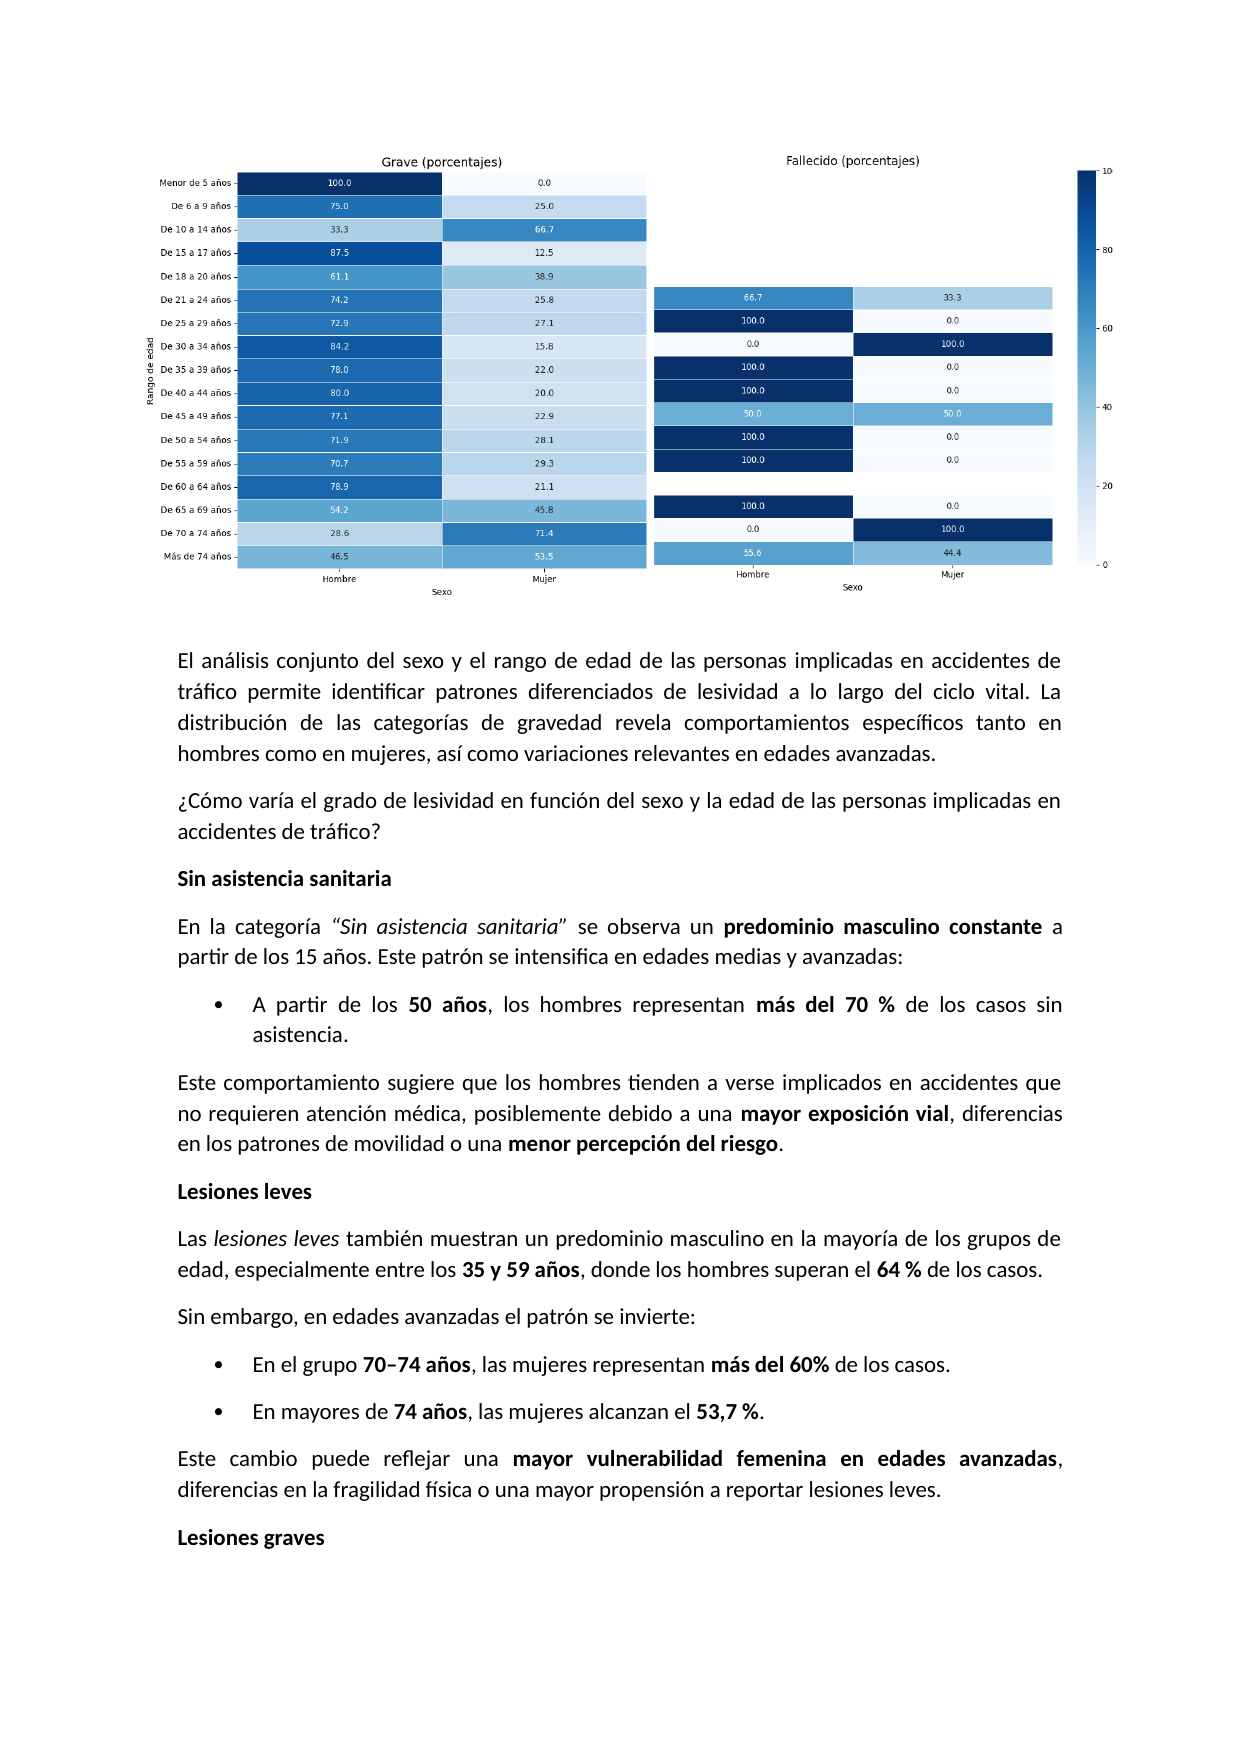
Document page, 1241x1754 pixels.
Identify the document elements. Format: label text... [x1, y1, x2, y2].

text Las lesiones leves también muestran un predominio masculino en la mayoría de los grupos de edad, especialmente entre los 35 y 59 años, donde los hombres superan el 64 % de los casos. [177, 1224, 1063, 1283]
text Sin embargo, en edades avanzadas el patrón se invierte: [177, 1302, 1063, 1330]
picture [143, 147, 1113, 600]
text En la categoría “Sin asistencia sanitaria” se observa un predominio masculino constante a partir de los 15 años. Este patrón se intensifica en edades medias y avanzadas: [177, 912, 1063, 971]
text ¿Cómo varía el grado de lesividad en función del sexo y la edad de las personas implicadas en accidentes de tráfico? [177, 786, 1063, 845]
text Este comportamiento sugiere que los hombres tienden a verse implicados en accidentes que no requieren atención médica, posiblemente debido a una mayor exposición vial, diferencias en los patrones de movilidad o una menor percepción del riesgo. [177, 1068, 1063, 1157]
text Sin asistencia sanitaria [177, 864, 1063, 892]
text Lesiones leves [177, 1177, 1063, 1205]
list En mayores de 74 años, las mujeres alcanzan el 53,7 %. [215, 1397, 1063, 1425]
list En el grupo 70–74 años, las mujeres representan más del 60% de los casos. [215, 1350, 1063, 1378]
text Lesiones graves [177, 1523, 1063, 1551]
text El análisis conjunto del sexo y el rango de edad de las personas implicadas en accidentes de tráfico permite identificar patrones diferenciados de lesividad a lo largo del ciclo vital. La distribución de las categorías de gravedad revela comportamientos específicos tanto en hombres como en mujeres, así como variaciones relevantes en edades avanzadas. [177, 647, 1063, 767]
list A partir de los 50 años, los hombres representan más del 70 % de los casos sin asistencia. [215, 990, 1063, 1049]
text Este cambio puede reflejar una mayor vulnerabilidad femenina en edades avanzadas, diferencias en la fragilidad física o una mayor propensión a reportar lesiones leves. [177, 1444, 1063, 1503]
